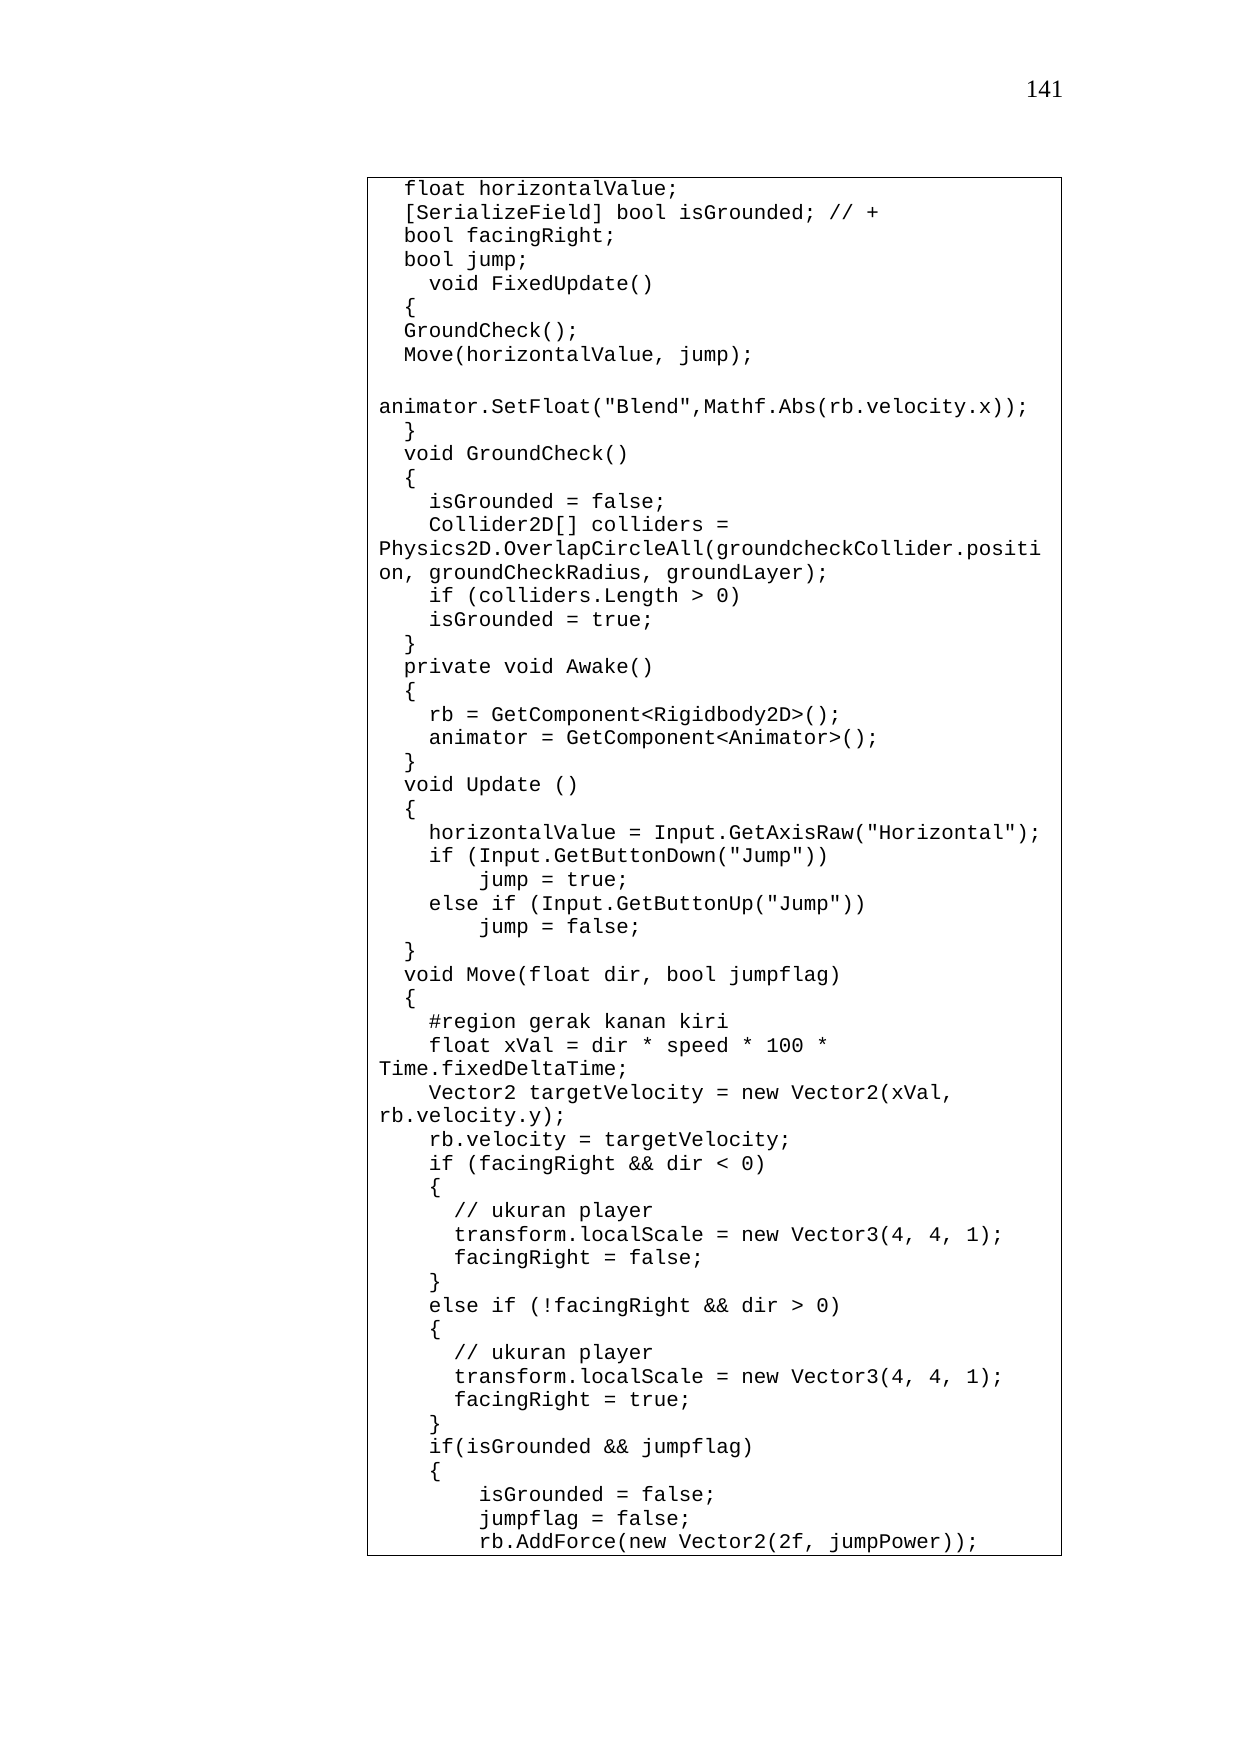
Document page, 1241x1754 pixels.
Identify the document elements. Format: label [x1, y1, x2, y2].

table_header [368, 178, 1061, 1555]
